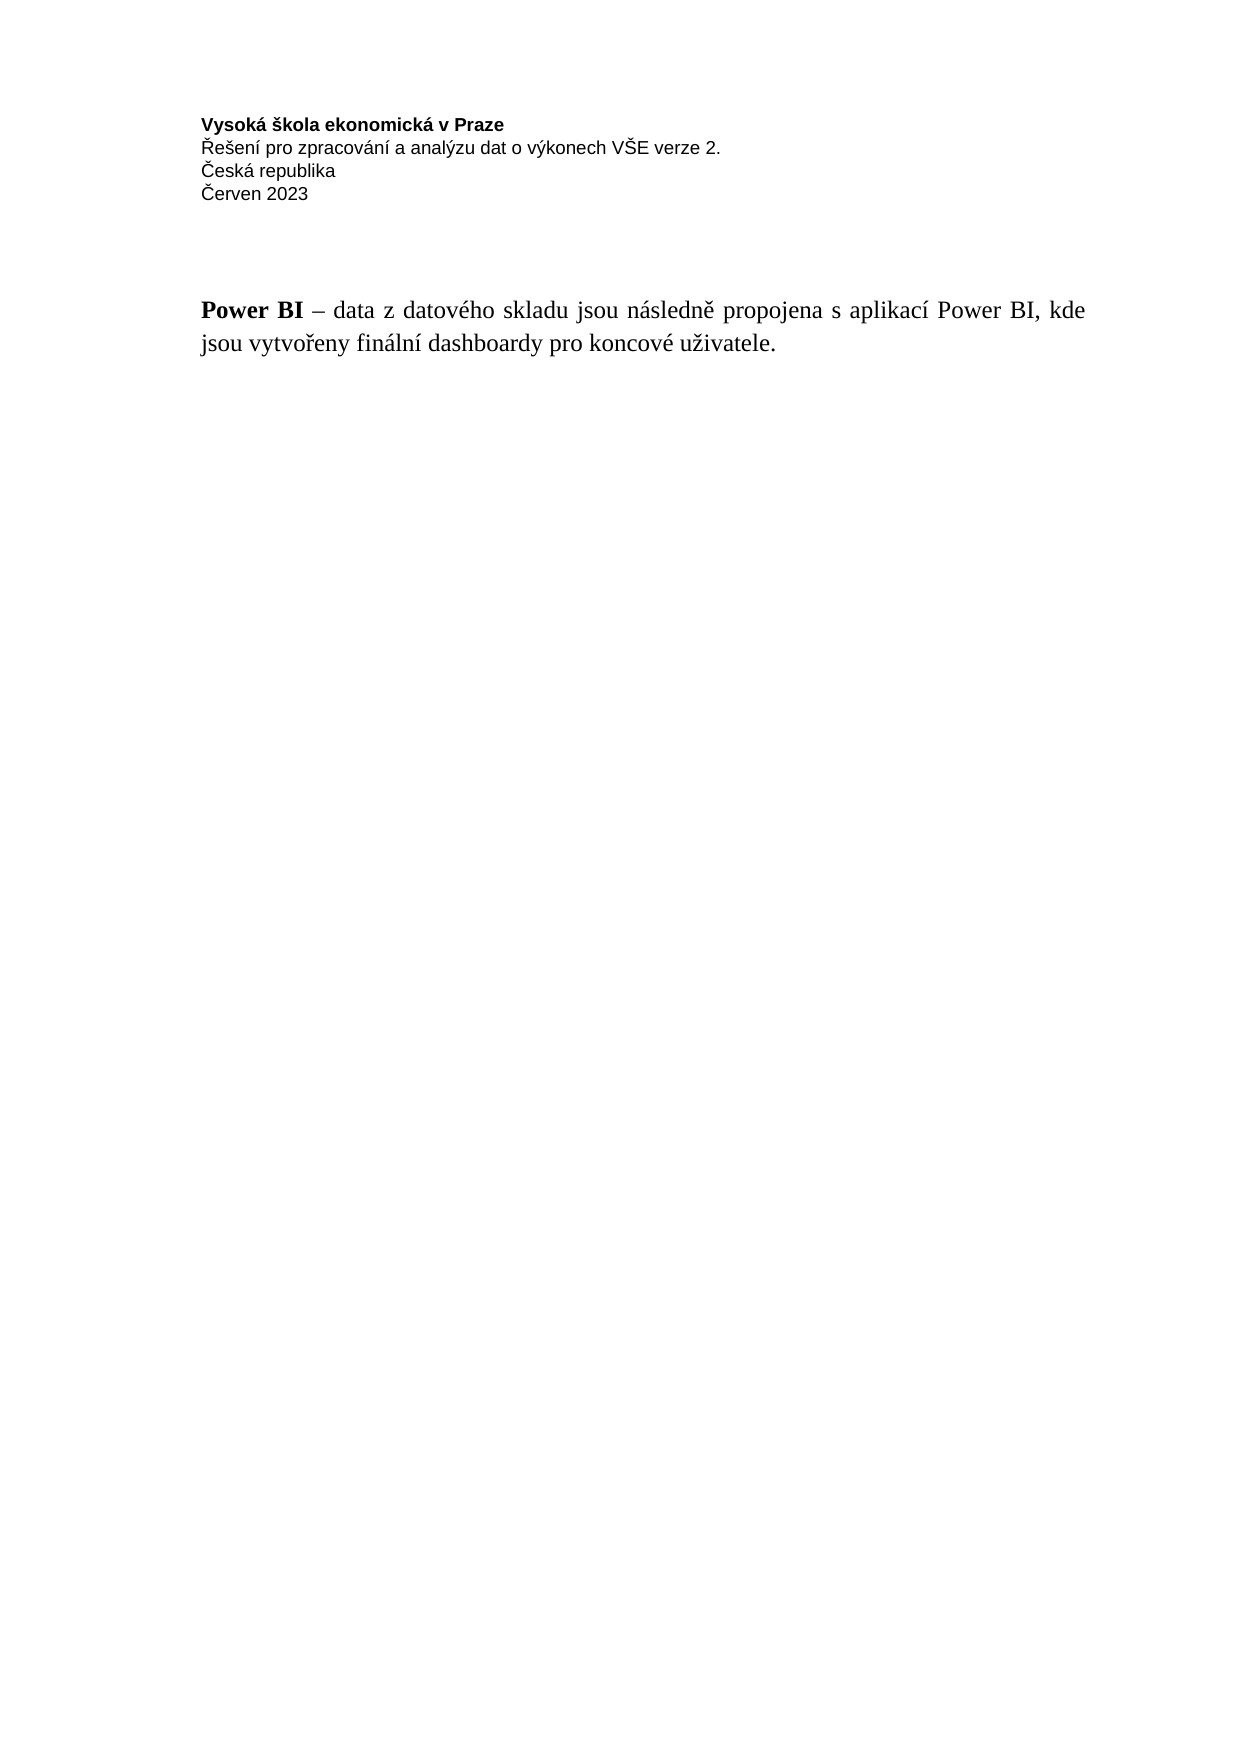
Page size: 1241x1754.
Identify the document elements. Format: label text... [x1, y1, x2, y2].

text Power BI – data z datového skladu jsou následně propojena s aplikací Power BI, kde jsou vytvořeny finální dashboardy pro koncové uživatele. [201, 295, 1087, 357]
